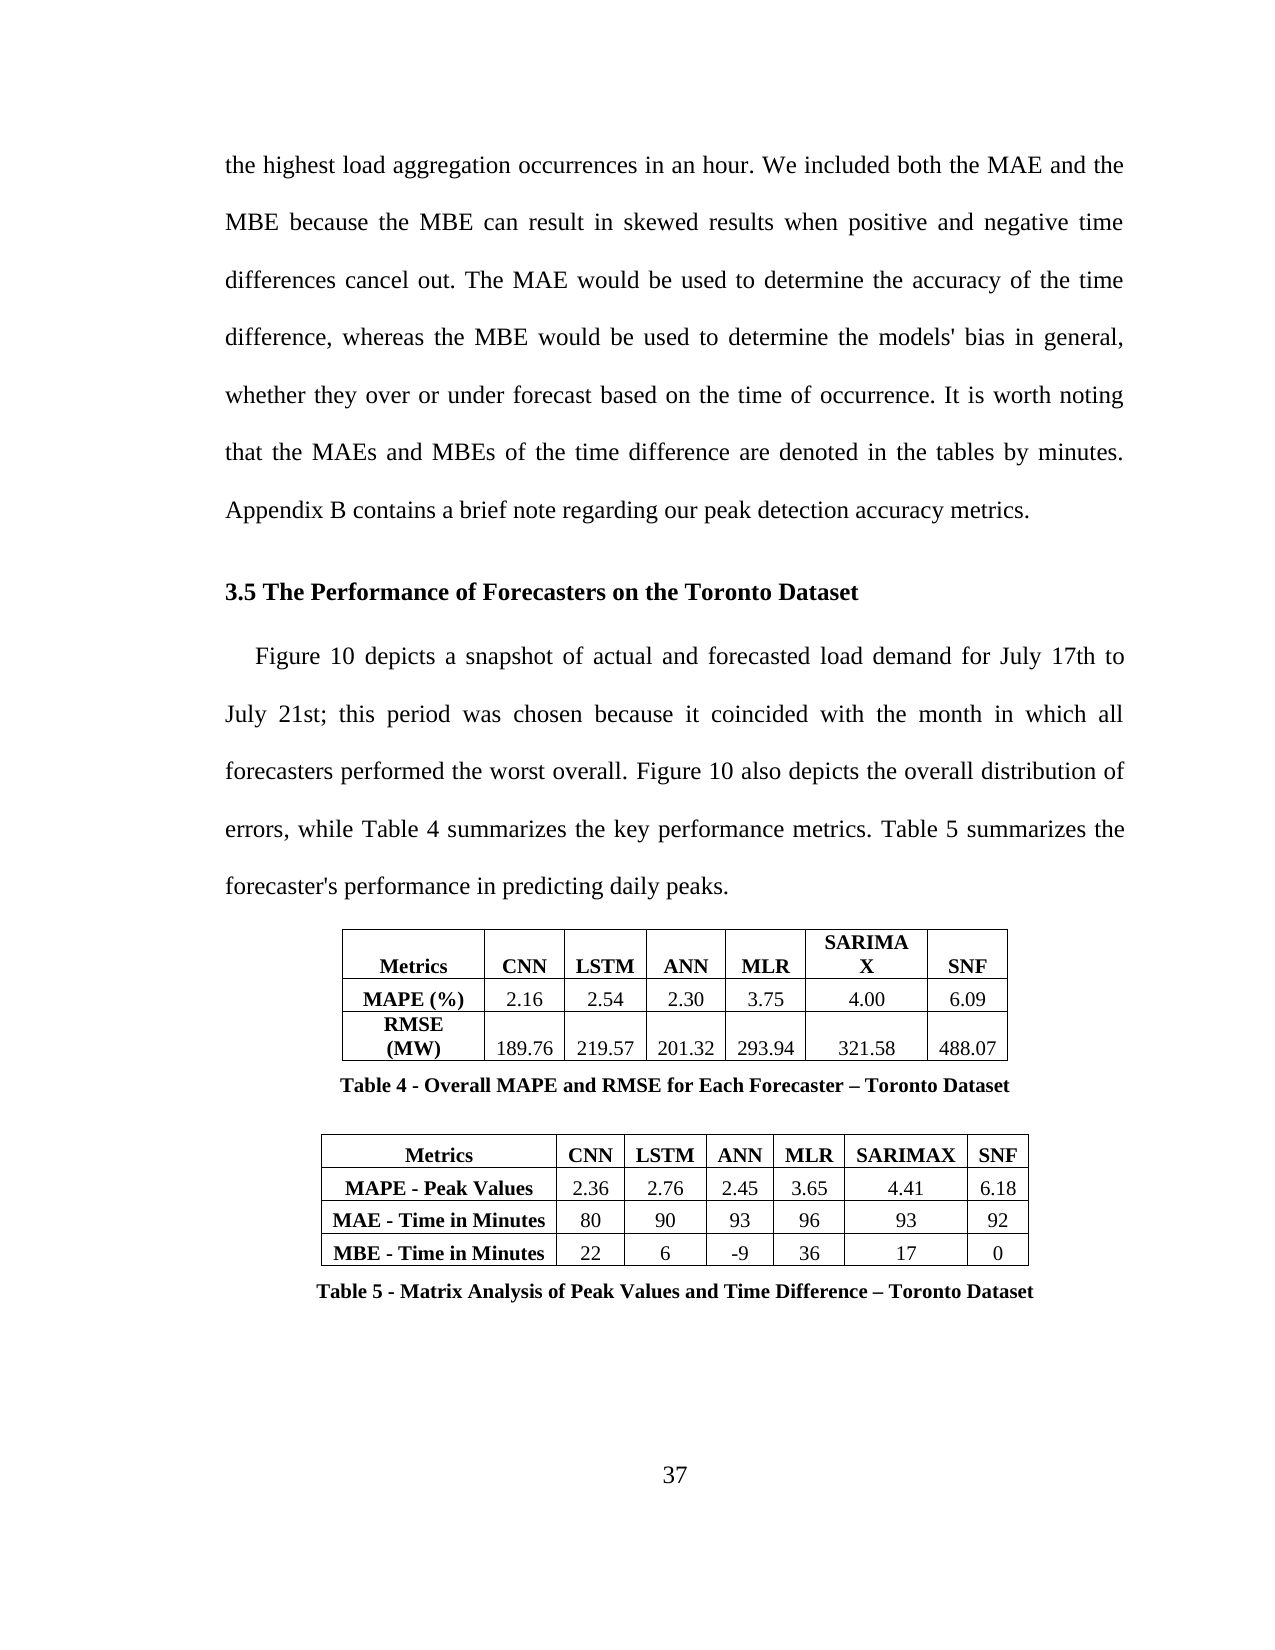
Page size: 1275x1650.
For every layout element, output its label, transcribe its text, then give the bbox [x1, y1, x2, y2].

table_cell 36 [774, 1234, 844, 1265]
text Table 4 - Overall MAPE and RMSE for Each Forecaster – Toronto Dataset [225, 1073, 1125, 1097]
table_cell 90 [625, 1201, 706, 1232]
table_cell 2.54 [565, 979, 646, 1011]
table_header LSTM [565, 930, 646, 978]
table_cell 293.94 [726, 1012, 805, 1060]
table_cell 22 [557, 1234, 624, 1265]
table_header CNN [557, 1135, 624, 1167]
table_cell 0 [968, 1234, 1028, 1265]
table_header SARIMAX [845, 1135, 967, 1167]
table_cell 2.76 [625, 1168, 706, 1200]
table_cell 2.36 [557, 1168, 624, 1200]
table_header ANN [707, 1135, 773, 1167]
table_cell 4.00 [806, 979, 927, 1011]
table_cell MAPE - Peak Values [322, 1168, 556, 1200]
table_header MLR [774, 1135, 844, 1167]
table_cell 321.58 [806, 1012, 927, 1060]
table_header SNF [928, 930, 1007, 978]
table_cell MAPE (%) [343, 979, 484, 1011]
table_cell MAE - Time in Minutes [322, 1201, 556, 1232]
table_cell 2.30 [647, 979, 725, 1011]
table_cell 3.65 [774, 1168, 844, 1200]
table_cell 17 [845, 1234, 967, 1265]
table_cell 93 [845, 1201, 967, 1232]
table_header Metrics [322, 1135, 556, 1167]
text Figure 10 depicts a snapshot of actual and forecasted load demand for July 17th to July 21st; this period was chosen because it coincided with the month in which all forecasters performed the worst overall. Figure 10 also depicts the overall distribution of errors, while Table 4 summarizes the key performance metrics. Table 5 summarizes the forecaster's performance in predicting daily peaks. [225, 641, 1125, 900]
table_header SNF [968, 1135, 1028, 1167]
table_cell 80 [557, 1201, 624, 1232]
table_cell 6.09 [928, 979, 1007, 1011]
table_cell 2.45 [707, 1168, 773, 1200]
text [225, 150, 1125, 524]
table_cell 488.07 [928, 1012, 1007, 1060]
table_cell RMSE (MW) [343, 1012, 484, 1060]
table_cell 93 [707, 1201, 773, 1232]
table_header CNN [485, 930, 564, 978]
table_cell MBE - Time in Minutes [322, 1234, 556, 1265]
table_header ANN [647, 930, 725, 978]
table_cell 4.41 [845, 1168, 967, 1200]
subtitle 3.5 The Performance of Forecasters on the Toronto Dataset [225, 577, 1125, 606]
table_header SARIMAX [806, 930, 927, 978]
table_cell 3.75 [726, 979, 805, 1011]
table_cell 201.32 [647, 1012, 725, 1060]
table_cell 2.16 [485, 979, 564, 1011]
table_cell 92 [968, 1201, 1028, 1232]
table_cell 6.18 [968, 1168, 1028, 1200]
table_header Metrics [343, 930, 484, 978]
table_header MLR [726, 930, 805, 978]
table_header LSTM [625, 1135, 706, 1167]
table_cell 6 [625, 1234, 706, 1265]
table_cell 189.76 [485, 1012, 564, 1060]
table_cell 96 [774, 1201, 844, 1232]
table_cell 219.57 [565, 1012, 646, 1060]
table_cell -9 [707, 1234, 773, 1265]
